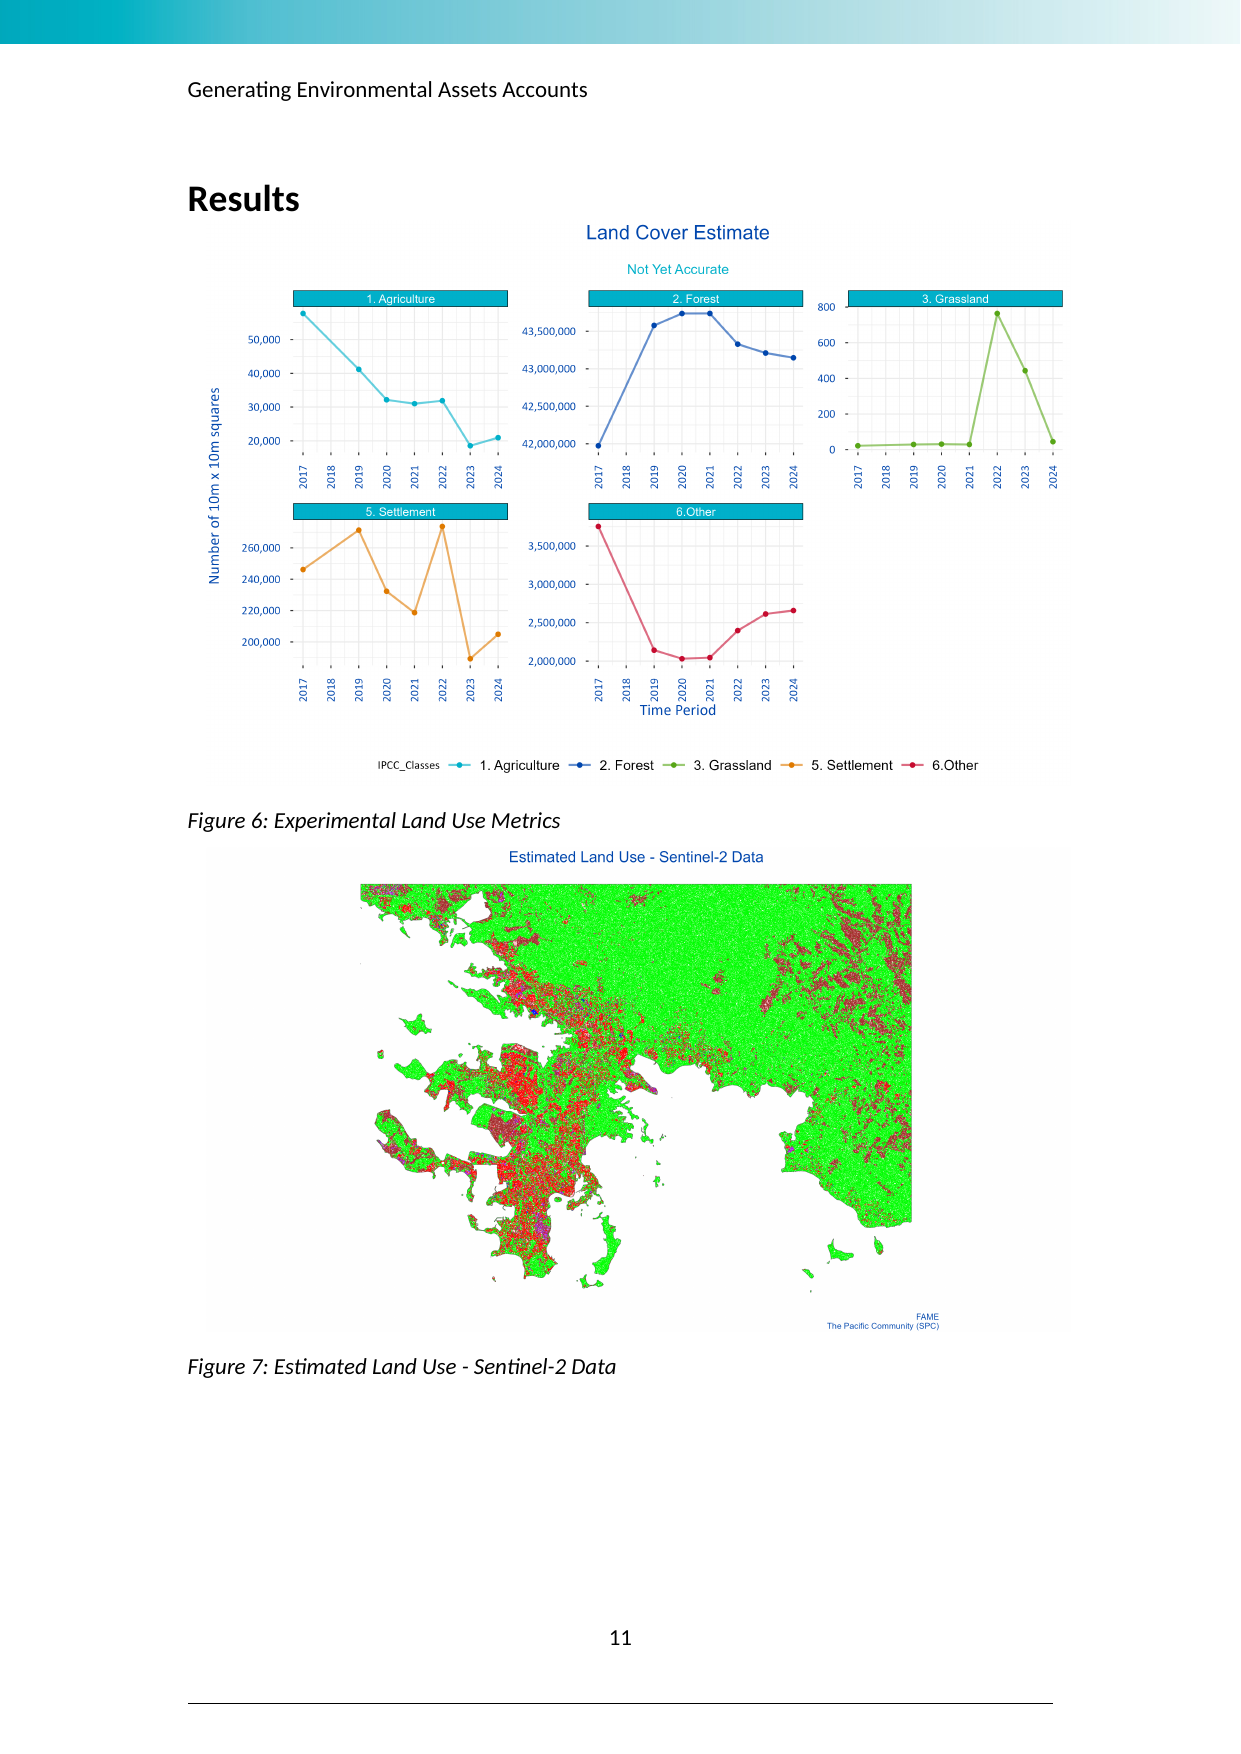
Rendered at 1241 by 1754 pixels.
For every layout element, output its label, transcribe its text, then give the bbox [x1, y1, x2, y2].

text Figure 6: Experimental Land Use Metrics [187, 807, 1053, 835]
subtitle Results [187, 175, 1053, 221]
picture [206, 220, 1071, 786]
picture [0, 0, 1241, 44]
picture [206, 847, 1071, 1332]
text Figure 7: Estimated Land Use - Sentinel-2 Data [187, 1352, 1053, 1380]
